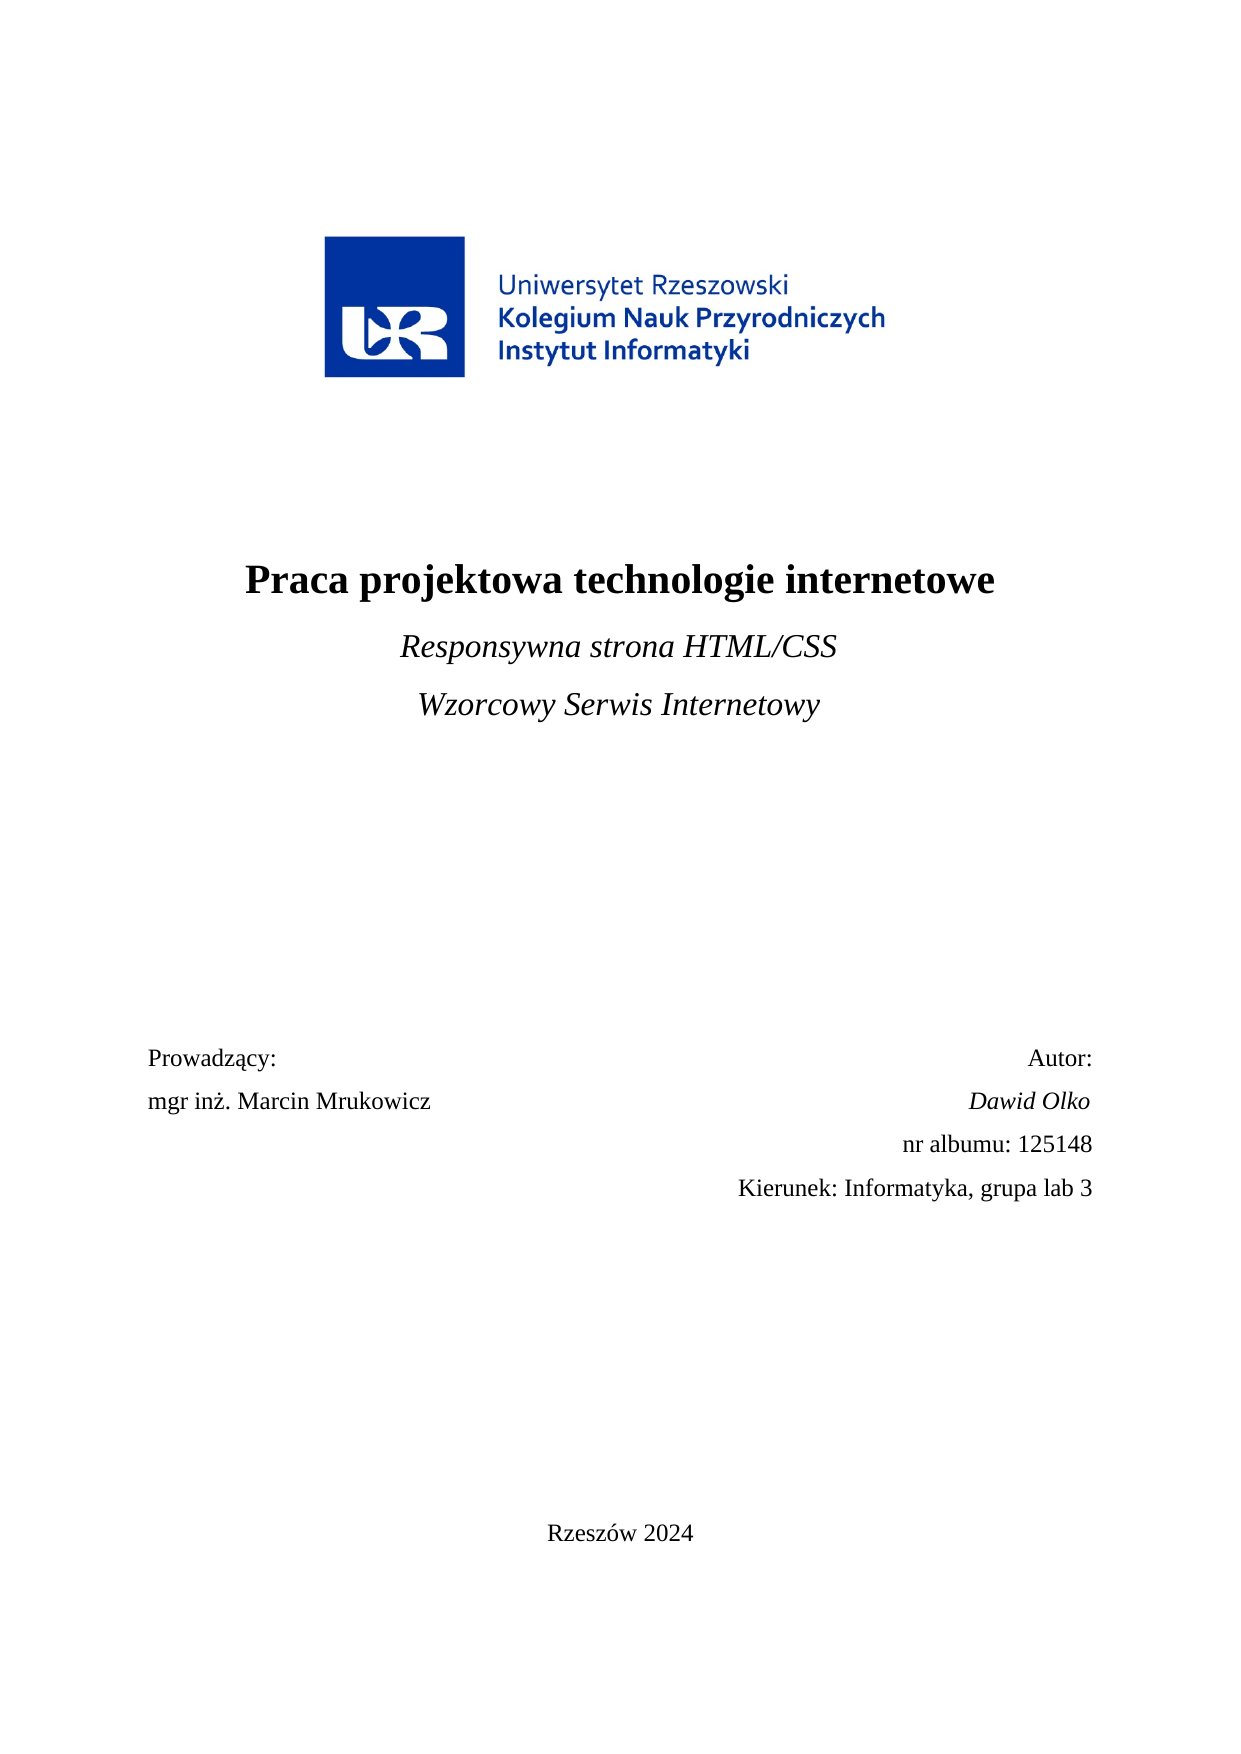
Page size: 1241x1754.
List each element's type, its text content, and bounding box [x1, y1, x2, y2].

text Kierunek: , grupa [148, 1173, 1093, 1201]
text Responsywna strona HTML/CSS [148, 626, 1093, 665]
picture [147, 147, 1093, 466]
text Rzeszów 2024 [148, 1518, 1093, 1546]
text mgr inż. Marcin Mrukowicz Dawid Olko [148, 1086, 1093, 1115]
text nr albumu: 125148 [148, 1129, 1093, 1158]
text Prowadzący: Autor: [148, 1043, 1093, 1072]
text Praca projektowa technologie internetowe [148, 554, 1093, 602]
text Wzorcowy Serwis Internetowy [148, 684, 1093, 722]
